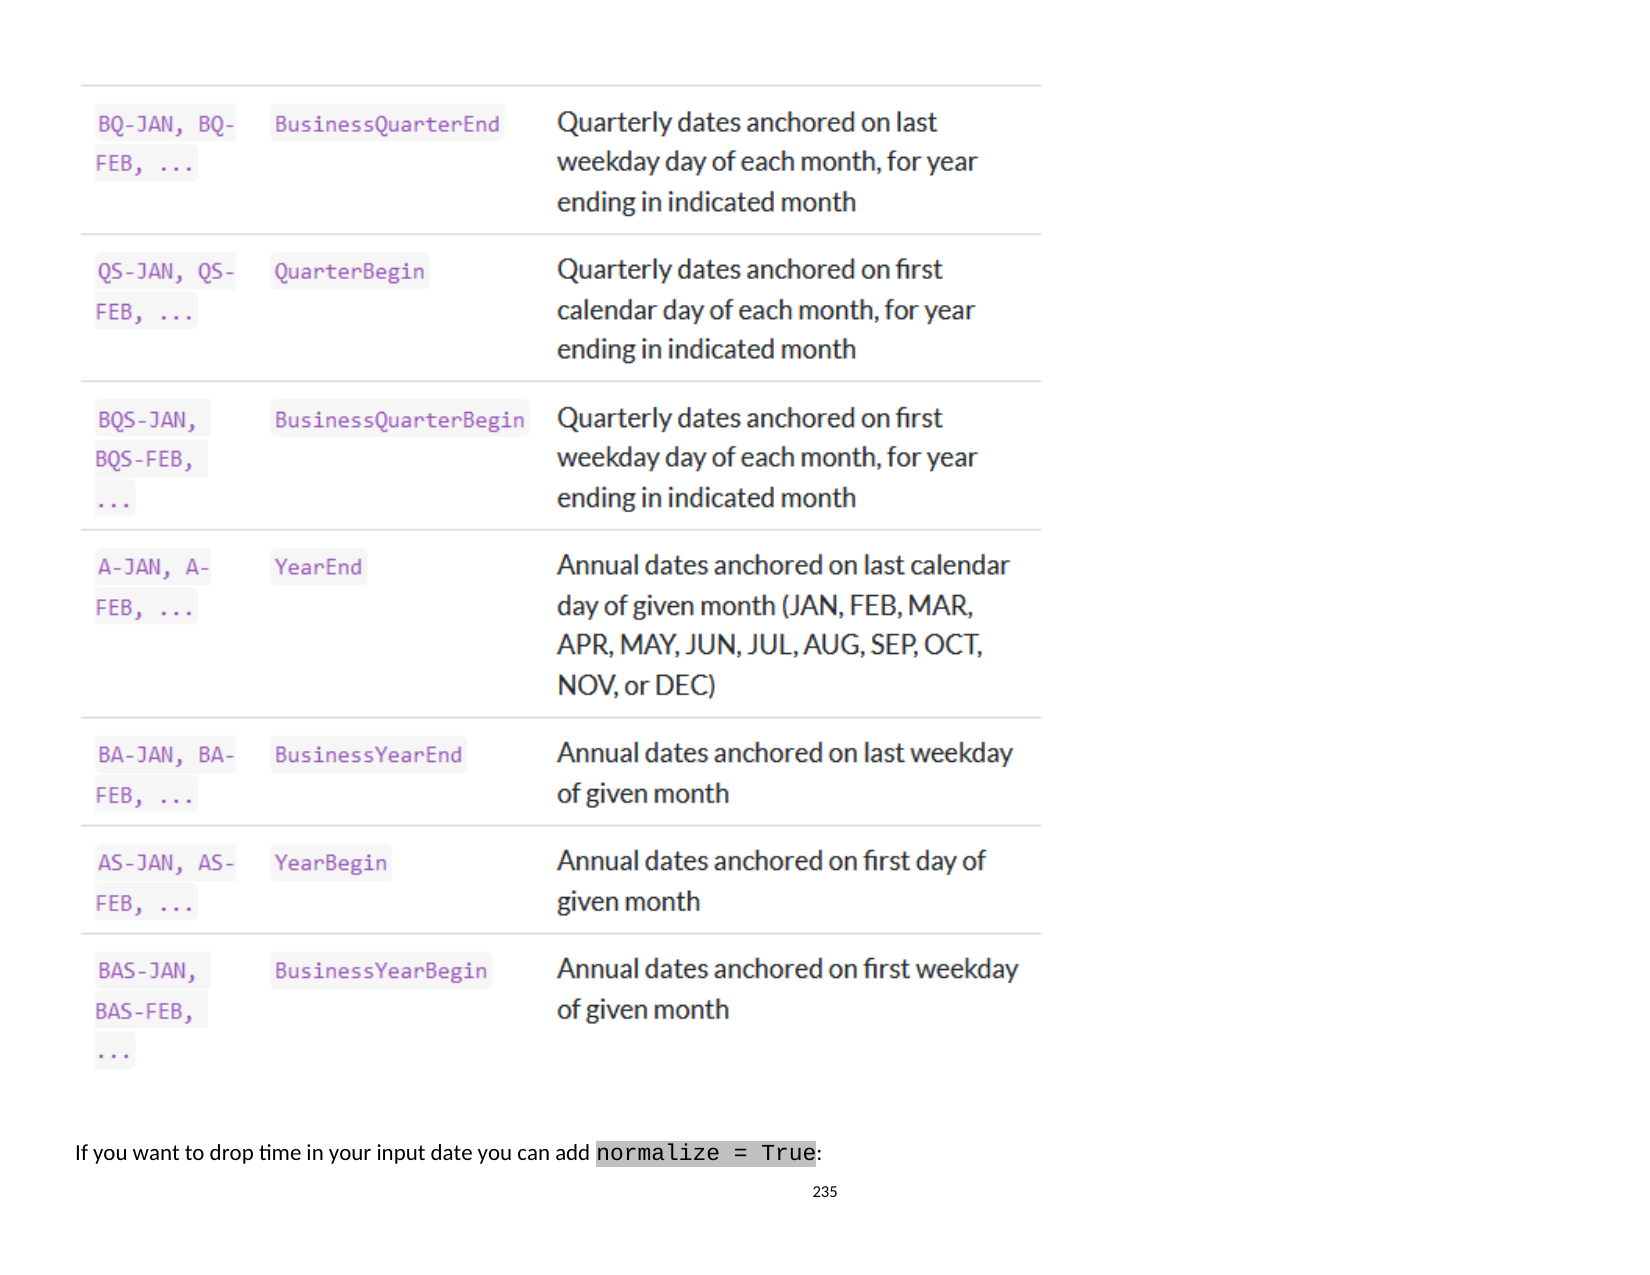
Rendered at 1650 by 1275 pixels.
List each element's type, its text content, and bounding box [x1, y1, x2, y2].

picture [75, 75, 1043, 1077]
text If you want to drop time in your input date you can add normalize = True: [75, 1138, 1575, 1167]
